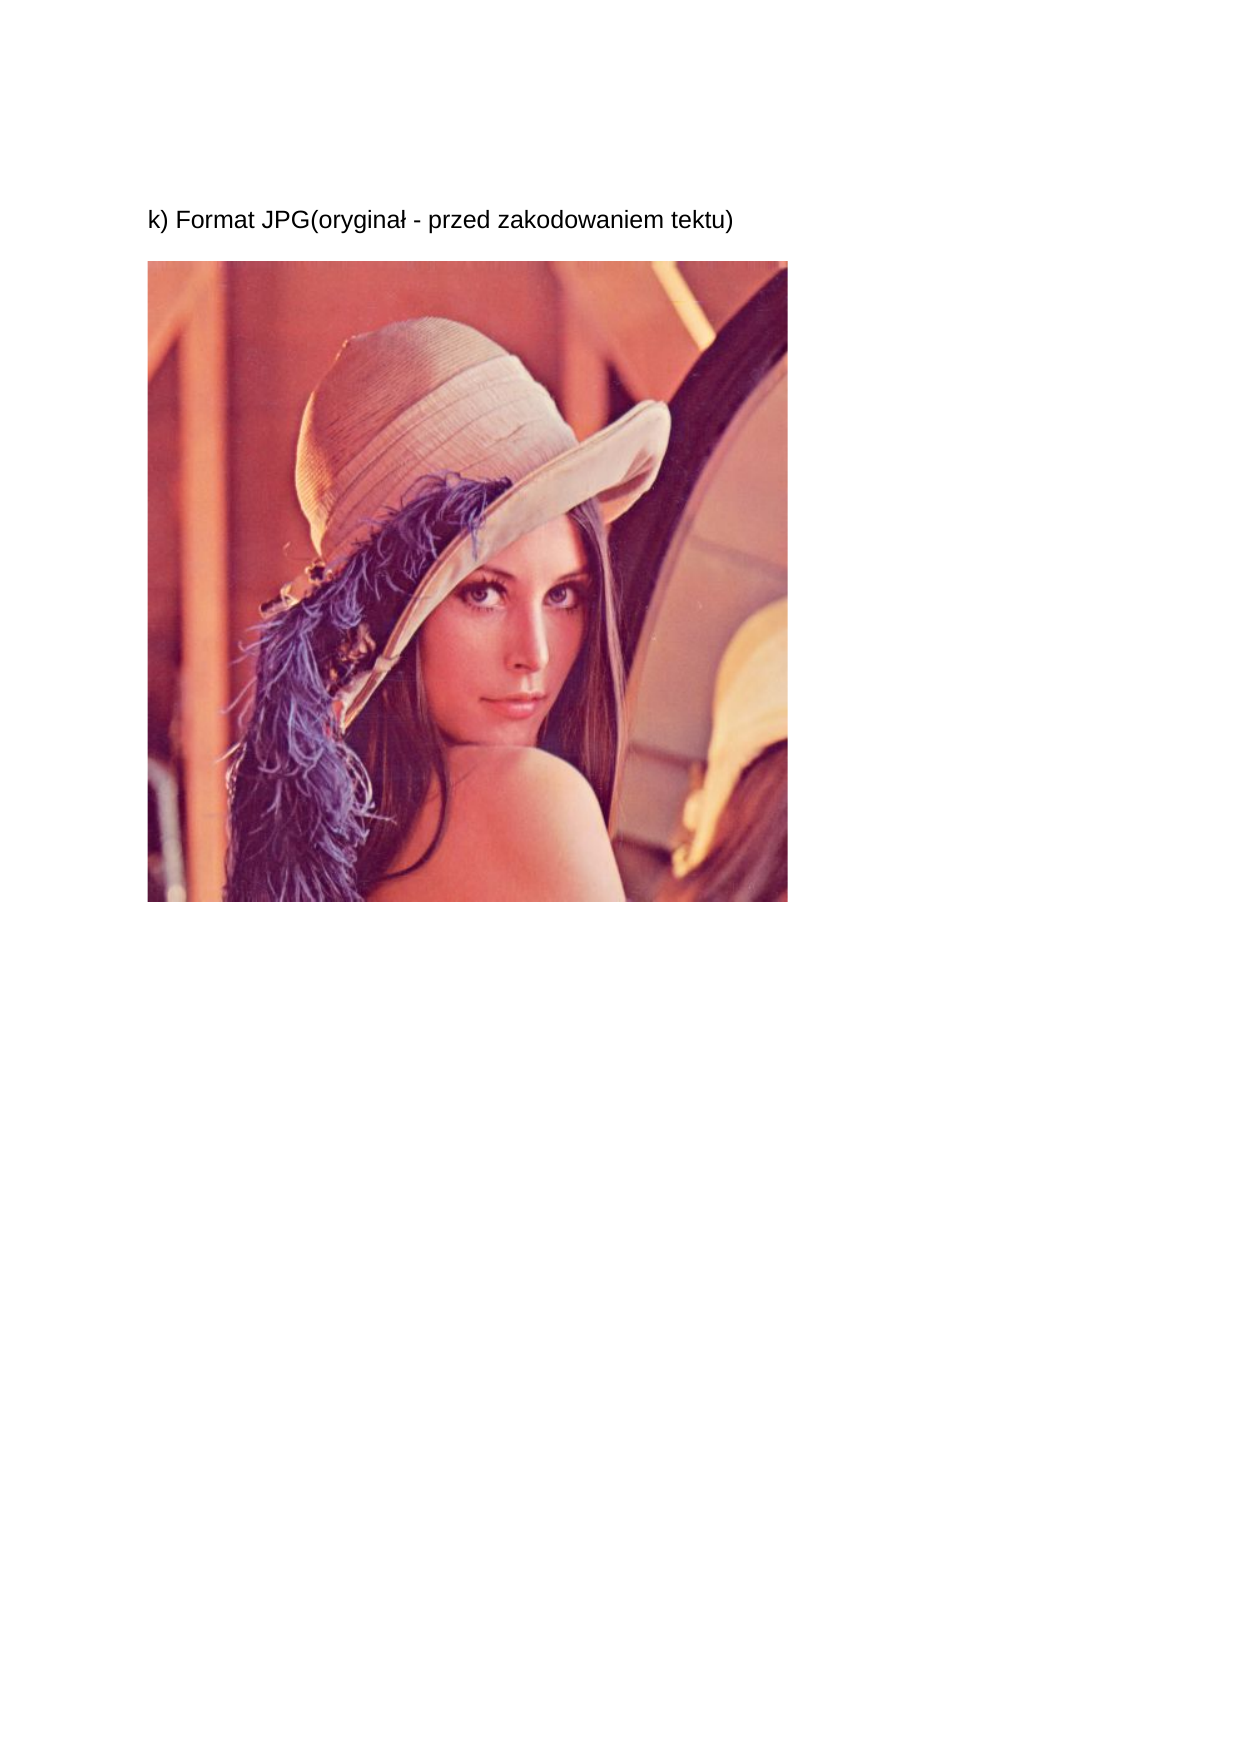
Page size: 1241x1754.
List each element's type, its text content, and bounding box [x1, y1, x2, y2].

picture [147, 261, 788, 902]
text k) Format JPG(oryginał - przed zakodowaniem tektu) [148, 205, 1093, 262]
